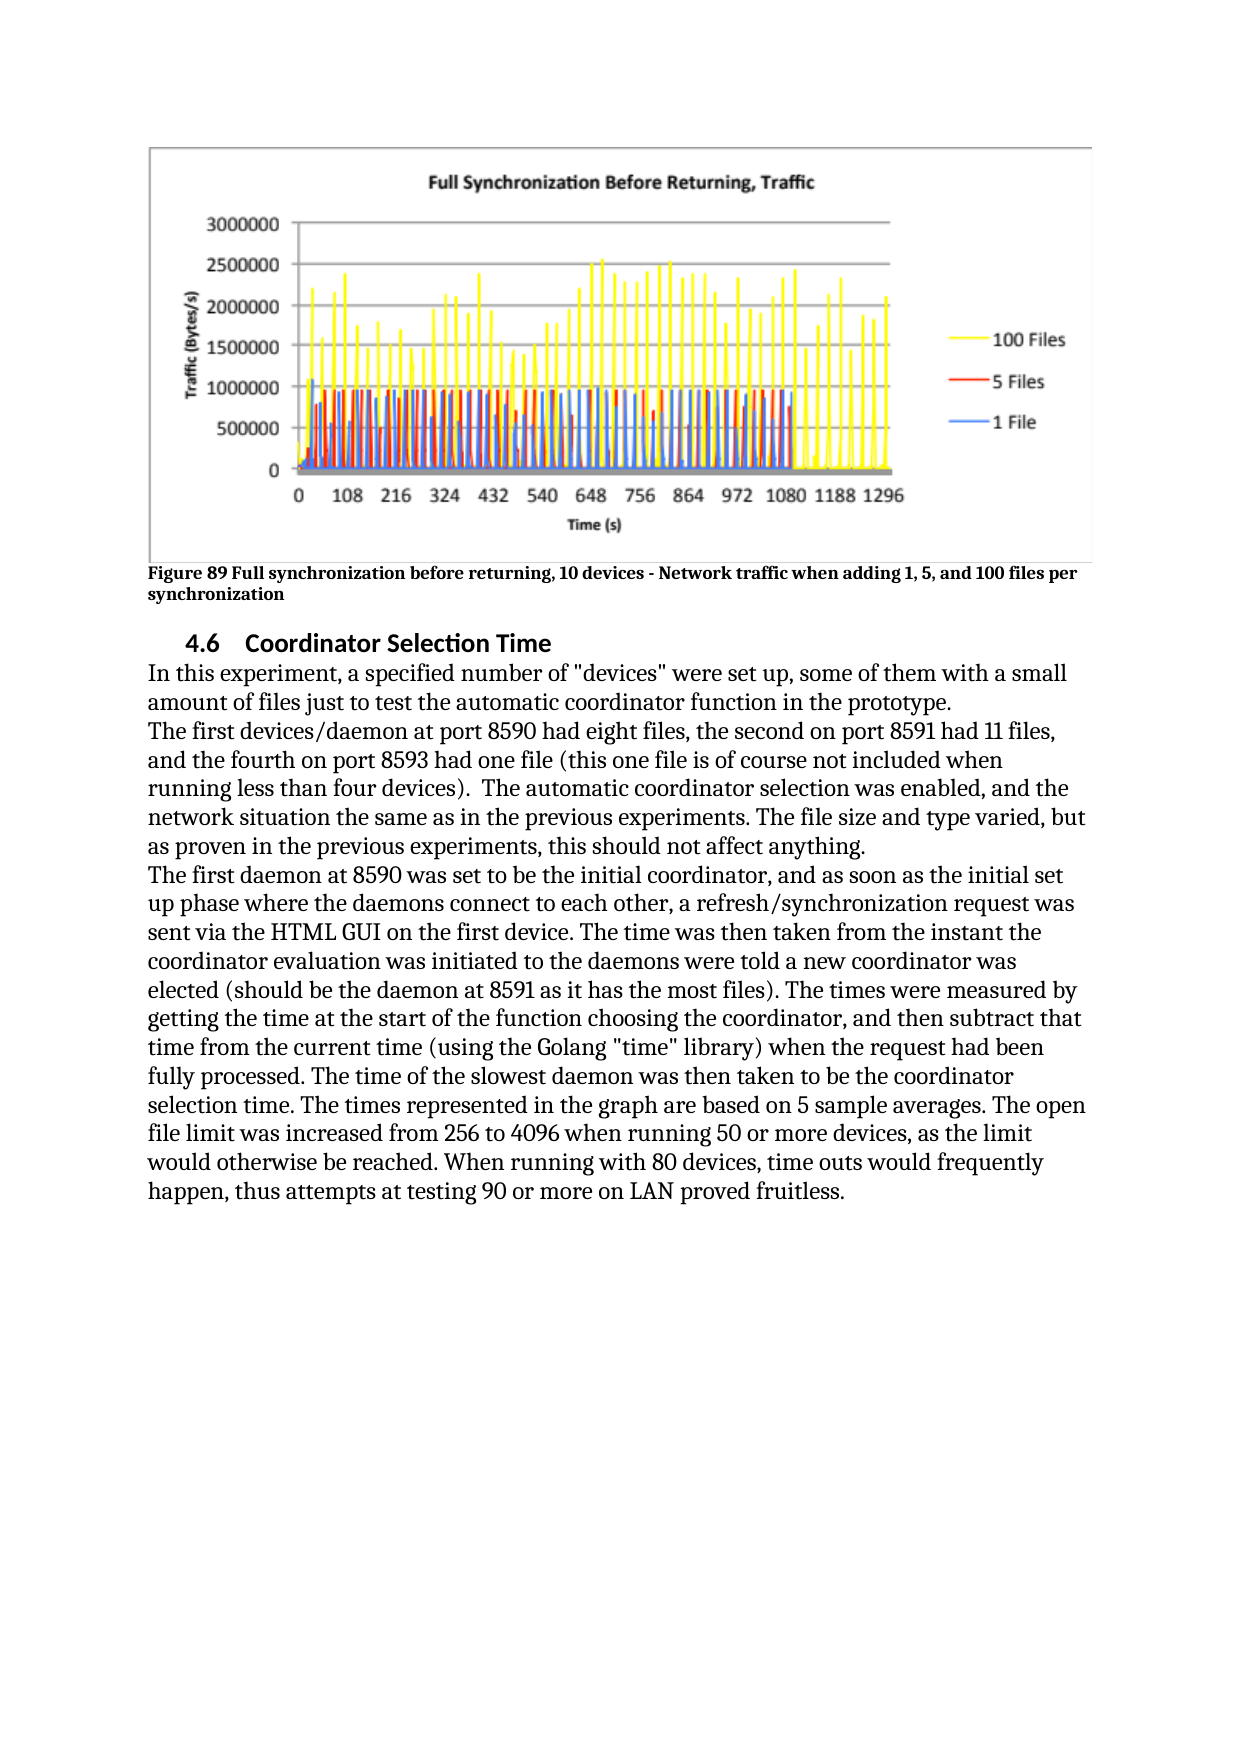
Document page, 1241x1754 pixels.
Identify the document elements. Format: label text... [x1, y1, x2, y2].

text The first daemon at 8590 was set to be the initial coordinator, and as soon as the initial set up phase where the daemons connect to each other, a refresh/synchronization request was sent via the HTML GUI on the first device. The time was then taken from the instant the coordinator evaluation was initiated to the daemons were told a new coordinator was elected (should be the daemon at 8591 as it has the most files). The times were measured by getting the time at the start of the function choosing the coordinator, and then subtract that time from the current time (using the Golang "time" library) when the request had been fully processed. The time of the slowest daemon was then taken to be the coordinator selection time. The times represented in the graph are based on 5 sample averages. The open file limit was increased from 256 to 4096 when running 50 or more devices, as the limit would otherwise be reached. When running with 80 devices, time outs would frequently happen, thus attempts at testing 90 or more on LAN proved fruitless. [148, 861, 1092, 1206]
subtitle Coordinator Selection Time [185, 626, 1092, 659]
text The first devices/daemon at port 8590 had eight files, the second on port 8591 had 11 files, and the fourth on port 8593 had one file (this one file is of course not included when running less than four devices). The automatic coordinator selection was enabled, and the network situation the same as in the previous experiments. The file size and type varied, but as proven in the previous experiments, this should not affect anything. [148, 717, 1092, 861]
text Figure 89 Full synchronization before returning, 10 devices - Network traffic when adding 1, 5, and 100 files per synchronization [148, 563, 1092, 606]
text In this experiment, a specified number of "devices" were set up, some of them with a small amount of files just to test the automatic coordinator function in the prototype. [148, 659, 1092, 717]
